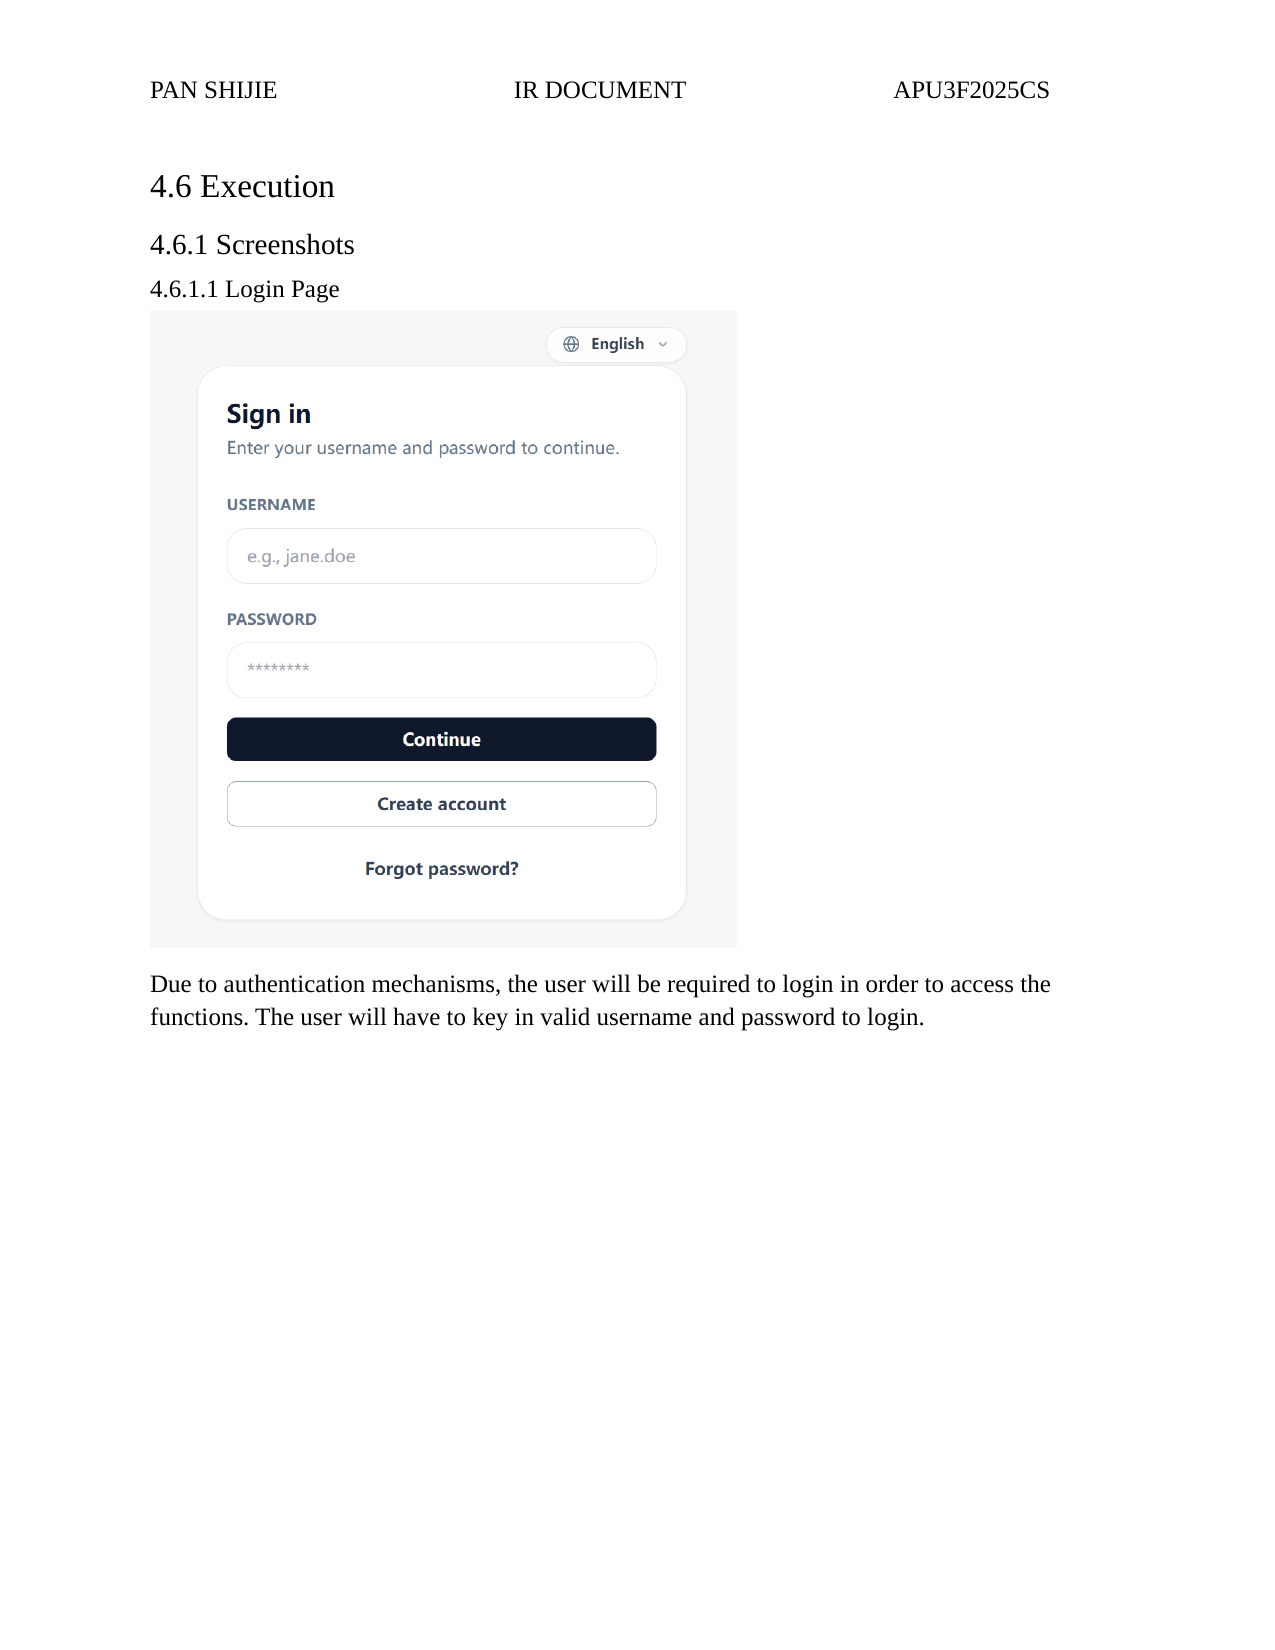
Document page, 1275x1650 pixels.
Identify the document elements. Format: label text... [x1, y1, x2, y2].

subtitle 4.6.1 Screenshots [150, 227, 1125, 261]
text Due to authentication mechanisms, the user will be required to login in order to access the functions. The user will have to key in valid username and password to login. [150, 969, 1125, 1031]
subtitle 4.6.1.1 Login Page [150, 274, 1125, 303]
picture [150, 311, 737, 948]
subtitle 4.6 Execution [150, 167, 1125, 205]
